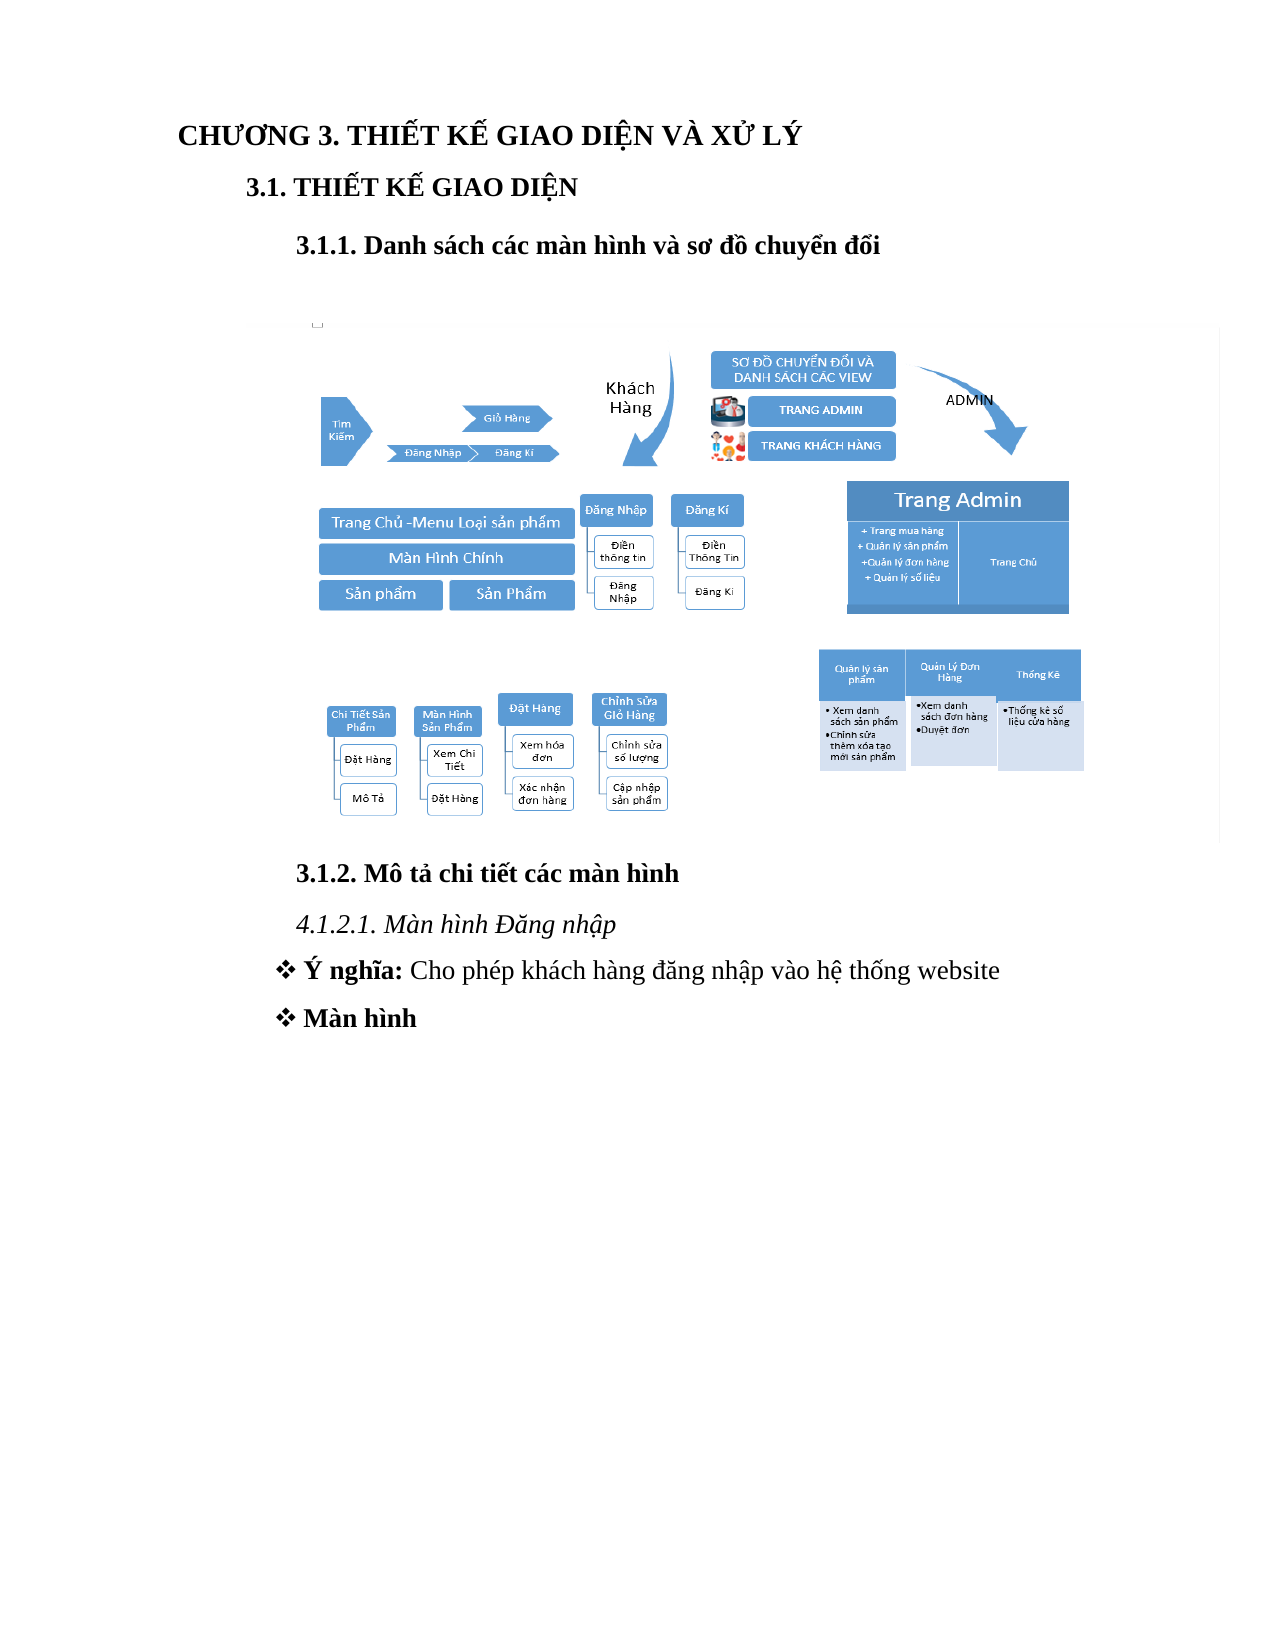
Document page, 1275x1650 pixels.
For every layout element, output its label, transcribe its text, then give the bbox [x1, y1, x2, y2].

subtitle 3.1.2. Mô tả chi tiết các màn hình [296, 857, 1157, 888]
picture [245, 323, 1220, 843]
list Màn hình [274, 1002, 1128, 1033]
subtitle CHƯƠNG 3. THIẾT KẾ GIAO DIỆN VÀ XỬ LÝ [177, 118, 1157, 152]
subtitle 3.1.1. Danh sách các màn hình và sơ đồ chuyển đổi [296, 229, 1157, 261]
list Ý nghĩa: Cho phép khách hàng đăng nhập vào hệ thống website [274, 954, 1128, 986]
subtitle 4.1.2.1. Màn hình Đăng nhập [221, 908, 1157, 939]
subtitle 3.1. THIẾT KẾ GIAO DIỆN [246, 171, 1157, 203]
